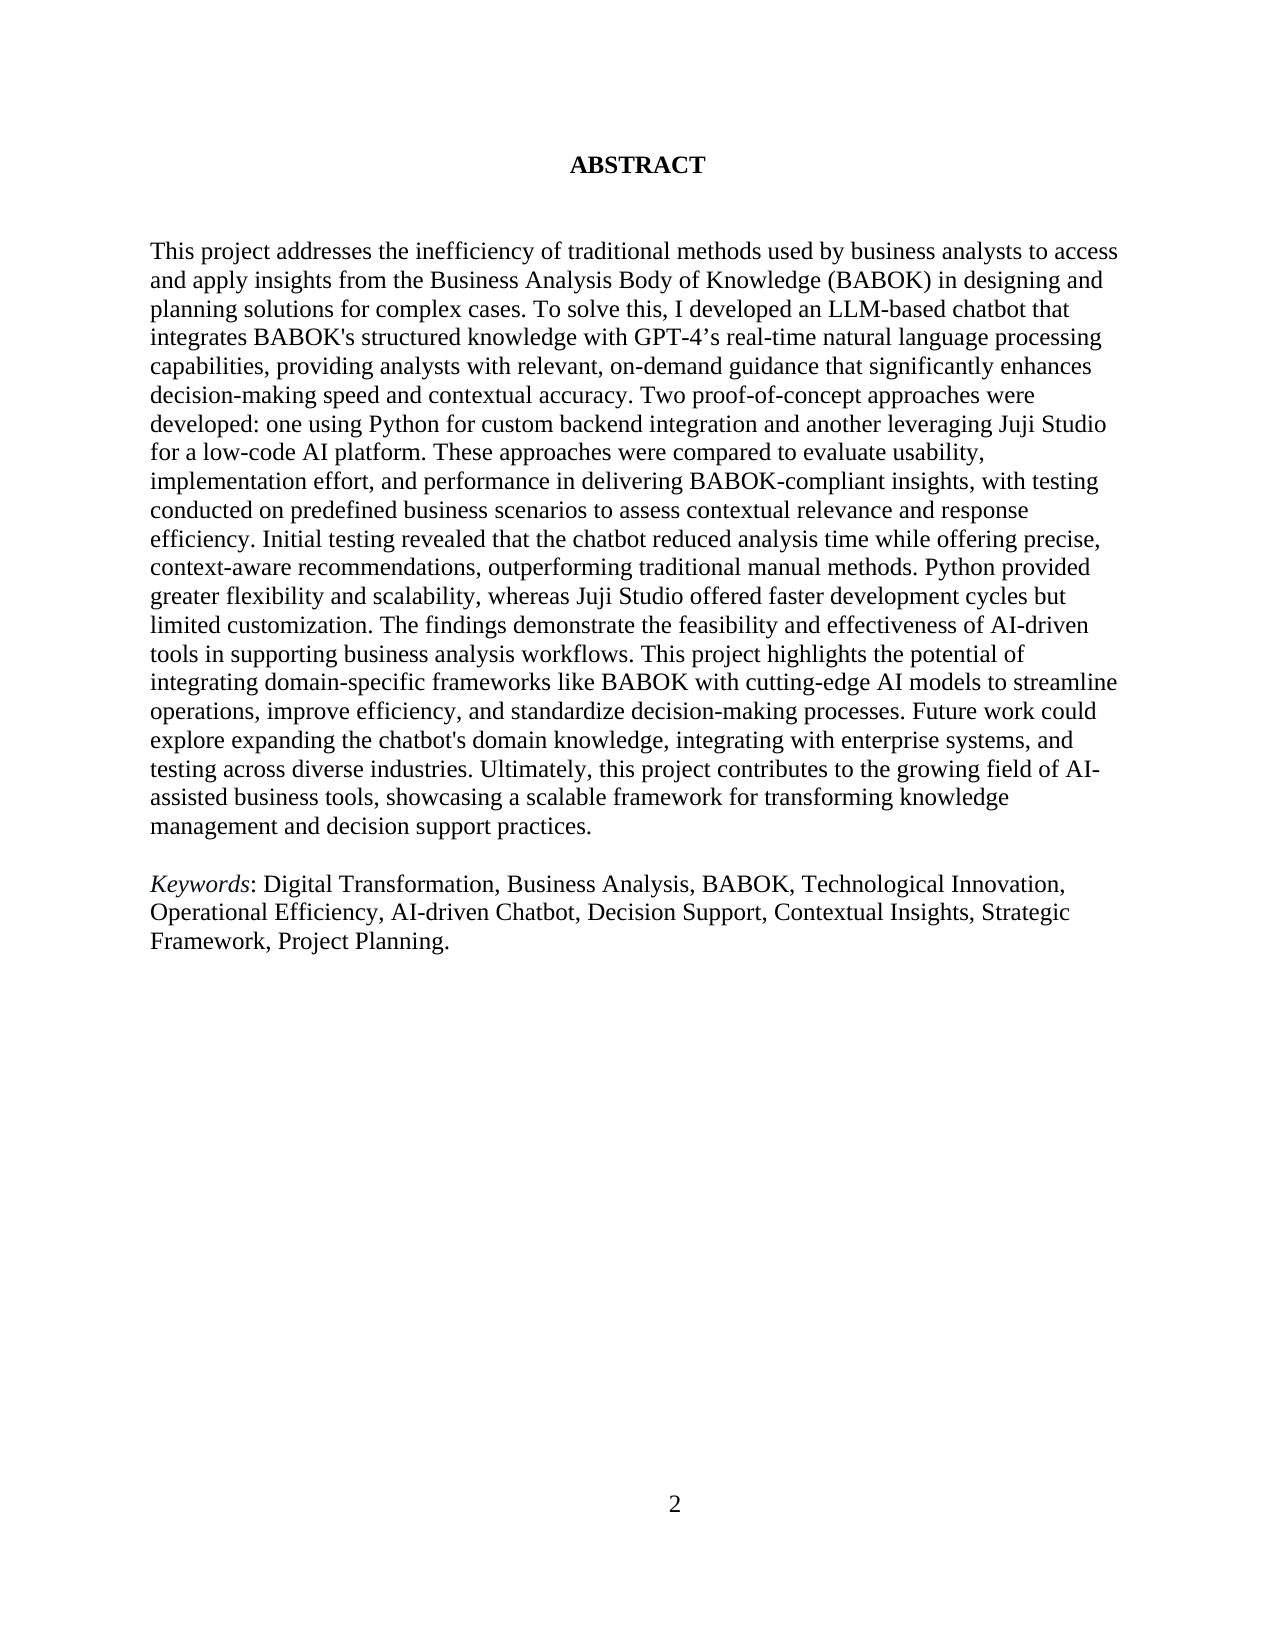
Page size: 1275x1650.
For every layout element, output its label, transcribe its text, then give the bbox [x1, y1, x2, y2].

text ABSTRACT [150, 150, 1125, 179]
text Keywords: Digital Transformation, Business Analysis, BABOK, Technological Innovation, Operational Efficiency, AI-driven Chatbot, Decision Support, Contextual Insights, Strategic Framework, Project Planning. [150, 869, 1125, 955]
text This project addresses the inefficiency of traditional methods used by business analysts to access and apply insights from the Business Analysis Body of Knowledge (BABOK) in designing and planning solutions for complex cases. To solve this, I developed an LLM-based chatbot that integrates BABOK's structured knowledge with GPT-4’s real-time natural language processing capabilities, providing analysts with relevant, on-demand guidance that significantly enhances decision-making speed and contextual accuracy. Two proof-of-concept approaches were developed: one using Python for custom backend integration and another leveraging Juji Studio for a low-code AI platform. These approaches were compared to evaluate usability, implementation effort, and performance in delivering BABOK-compliant insights, with testing conducted on predefined business scenarios to assess contextual relevance and response efficiency. Initial testing revealed that the chatbot reduced analysis time while offering precise, context-aware recommendations, outperforming traditional manual methods. Python provided greater flexibility and scalability, whereas Juji Studio offered faster development cycles but limited customization. The findings demonstrate the feasibility and effectiveness of AI-driven tools in supporting business analysis workflows. This project highlights the potential of integrating domain-specific frameworks like BABOK with cutting-edge AI models to streamline operations, improve efficiency, and standardize decision-making processes. Future work could explore expanding the chatbot's domain knowledge, integrating with enterprise systems, and testing across diverse industries. Ultimately, this project contributes to the growing field of AI-assisted business tools, showcasing a scalable framework for transforming knowledge management and decision support practices. [150, 236, 1125, 840]
